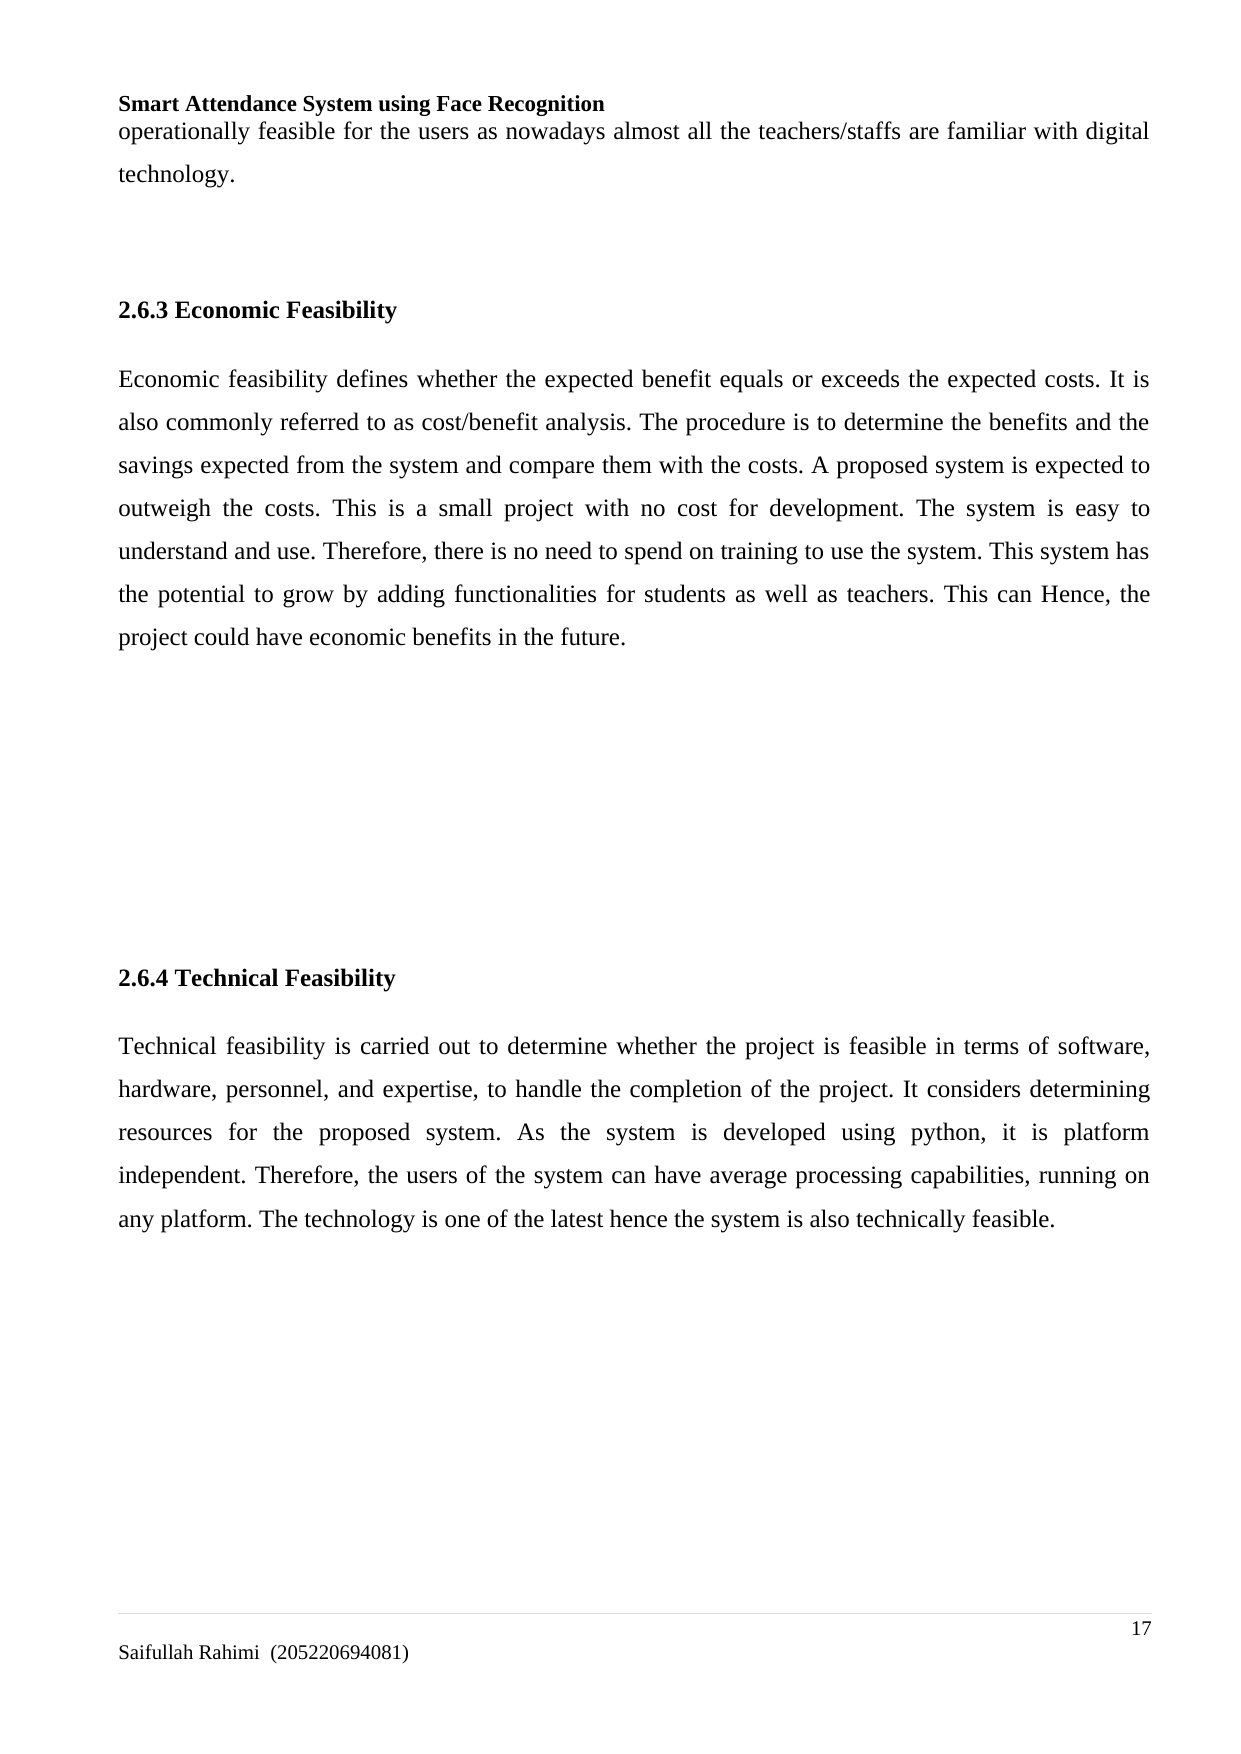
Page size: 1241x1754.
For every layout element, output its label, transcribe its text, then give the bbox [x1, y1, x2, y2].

text Economic feasibility defines whether the expected benefit equals or exceeds the expected costs. It is also commonly referred to as cost/benefit analysis. The procedure is to determine the benefits and the savings expected from the system and compare them with the costs. A proposed system is expected to outweigh the costs. This is a small project with no cost for development. The system is easy to understand and use. Therefore, there is no need to spend on training to use the system. This system has the potential to grow by adding functionalities for students as well as teachers. This can Hence, the project could have economic benefits in the future. [118, 364, 1152, 651]
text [118, 116, 1152, 188]
text 2.6.4 Technical Feasibility [118, 963, 1152, 992]
text Technical feasibility is carried out to determine whether the project is feasible in terms of software, hardware, personnel, and expertise, to handle the completion of the project. It considers determining resources for the proposed system. As the system is developed using python, it is platform independent. Therefore, the users of the system can have average processing capabilities, running on any platform. The technology is one of the latest hence the system is also technically feasible. [118, 1031, 1152, 1232]
text 2.6.3 Economic Feasibility [118, 296, 1152, 324]
